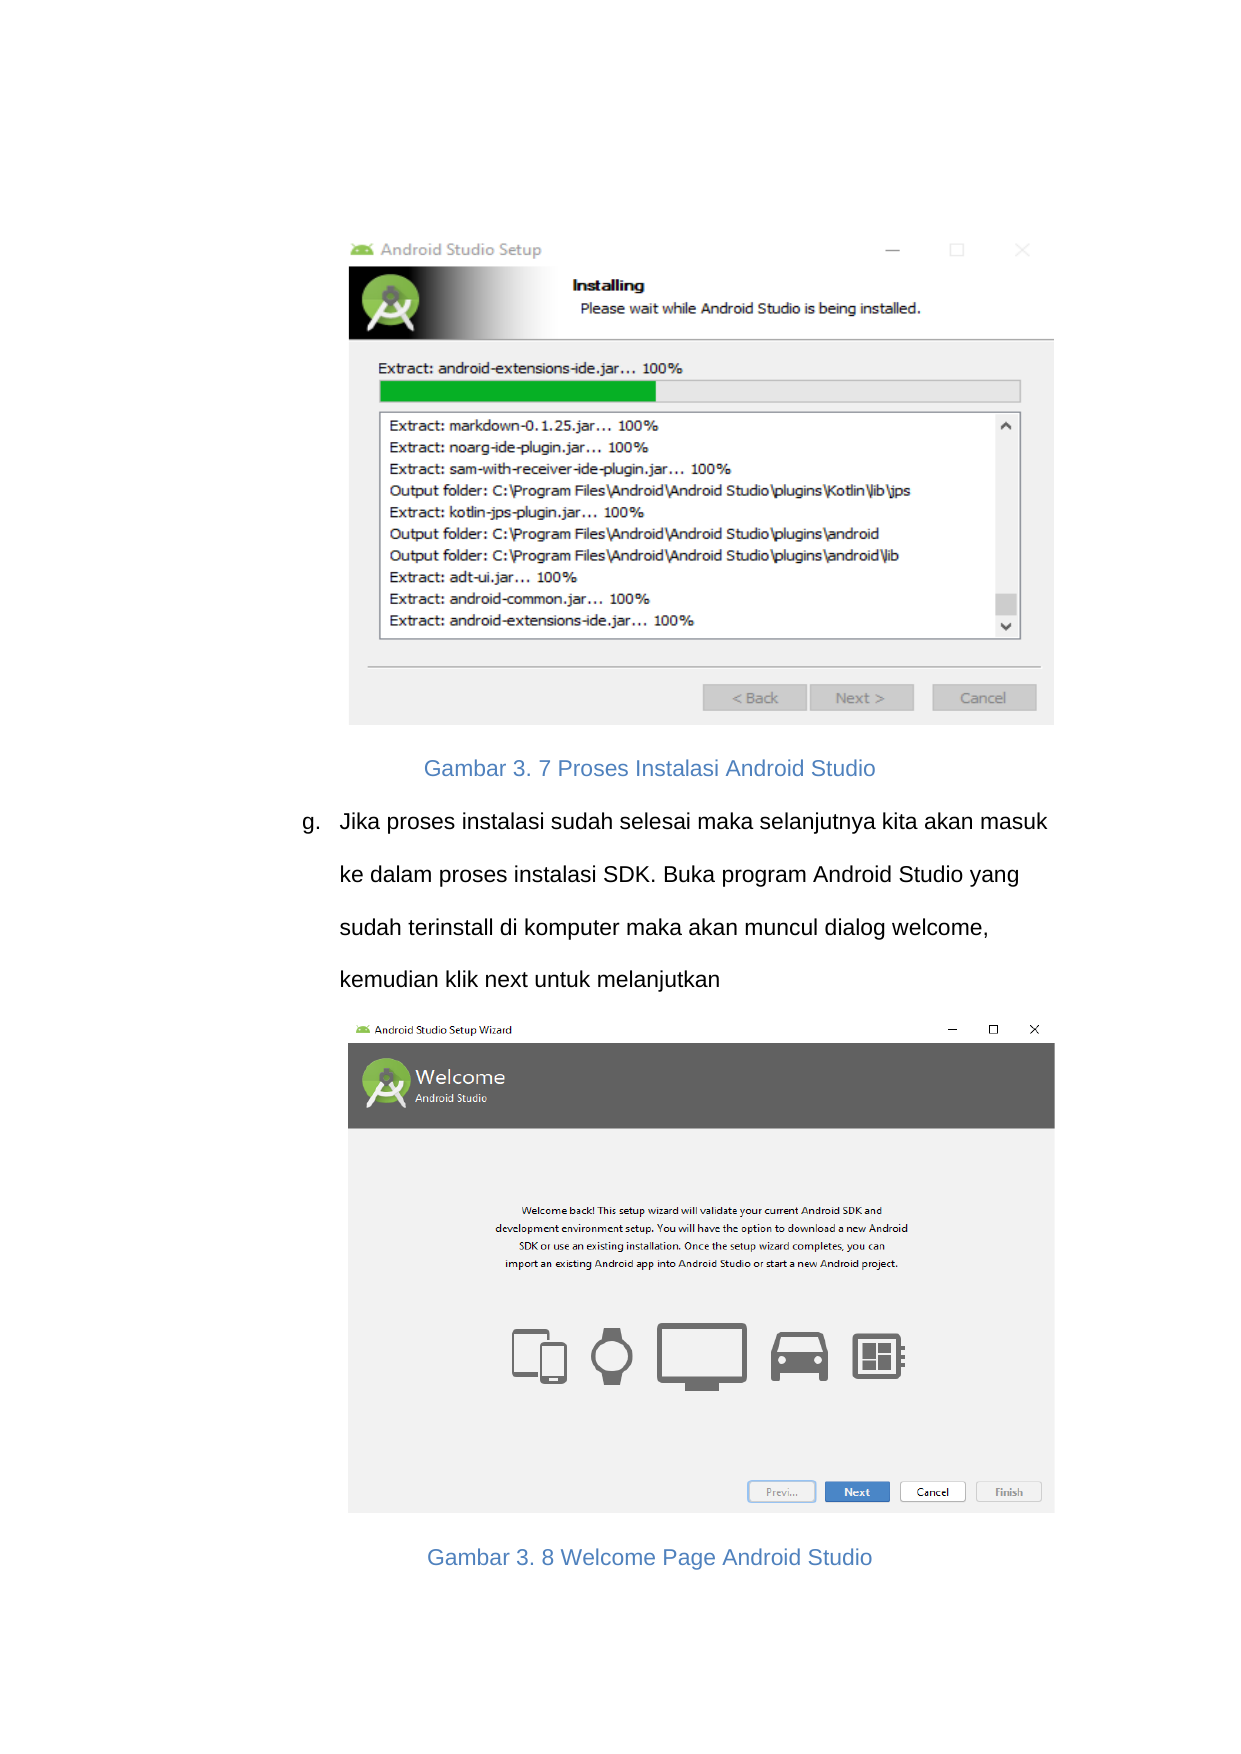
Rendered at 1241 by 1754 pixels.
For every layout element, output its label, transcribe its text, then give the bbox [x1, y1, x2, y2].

text Gambar 3. 7 Proses Instalasi Android Studio [236, 755, 1063, 782]
text Gambar 3. 8 Welcome Page Android Studio [236, 1543, 1063, 1570]
picture [348, 236, 1054, 725]
list Jika proses instalasi sudah selesai maka selanjutnya kita akan masuk ke dalam proses instalasi SDK. Buka program Android Studio yang sudah terinstall di komputer maka akan muncul dialog welcome, kemudian klik next untuk melanjutkan [302, 808, 1063, 992]
picture [348, 1018, 1055, 1513]
